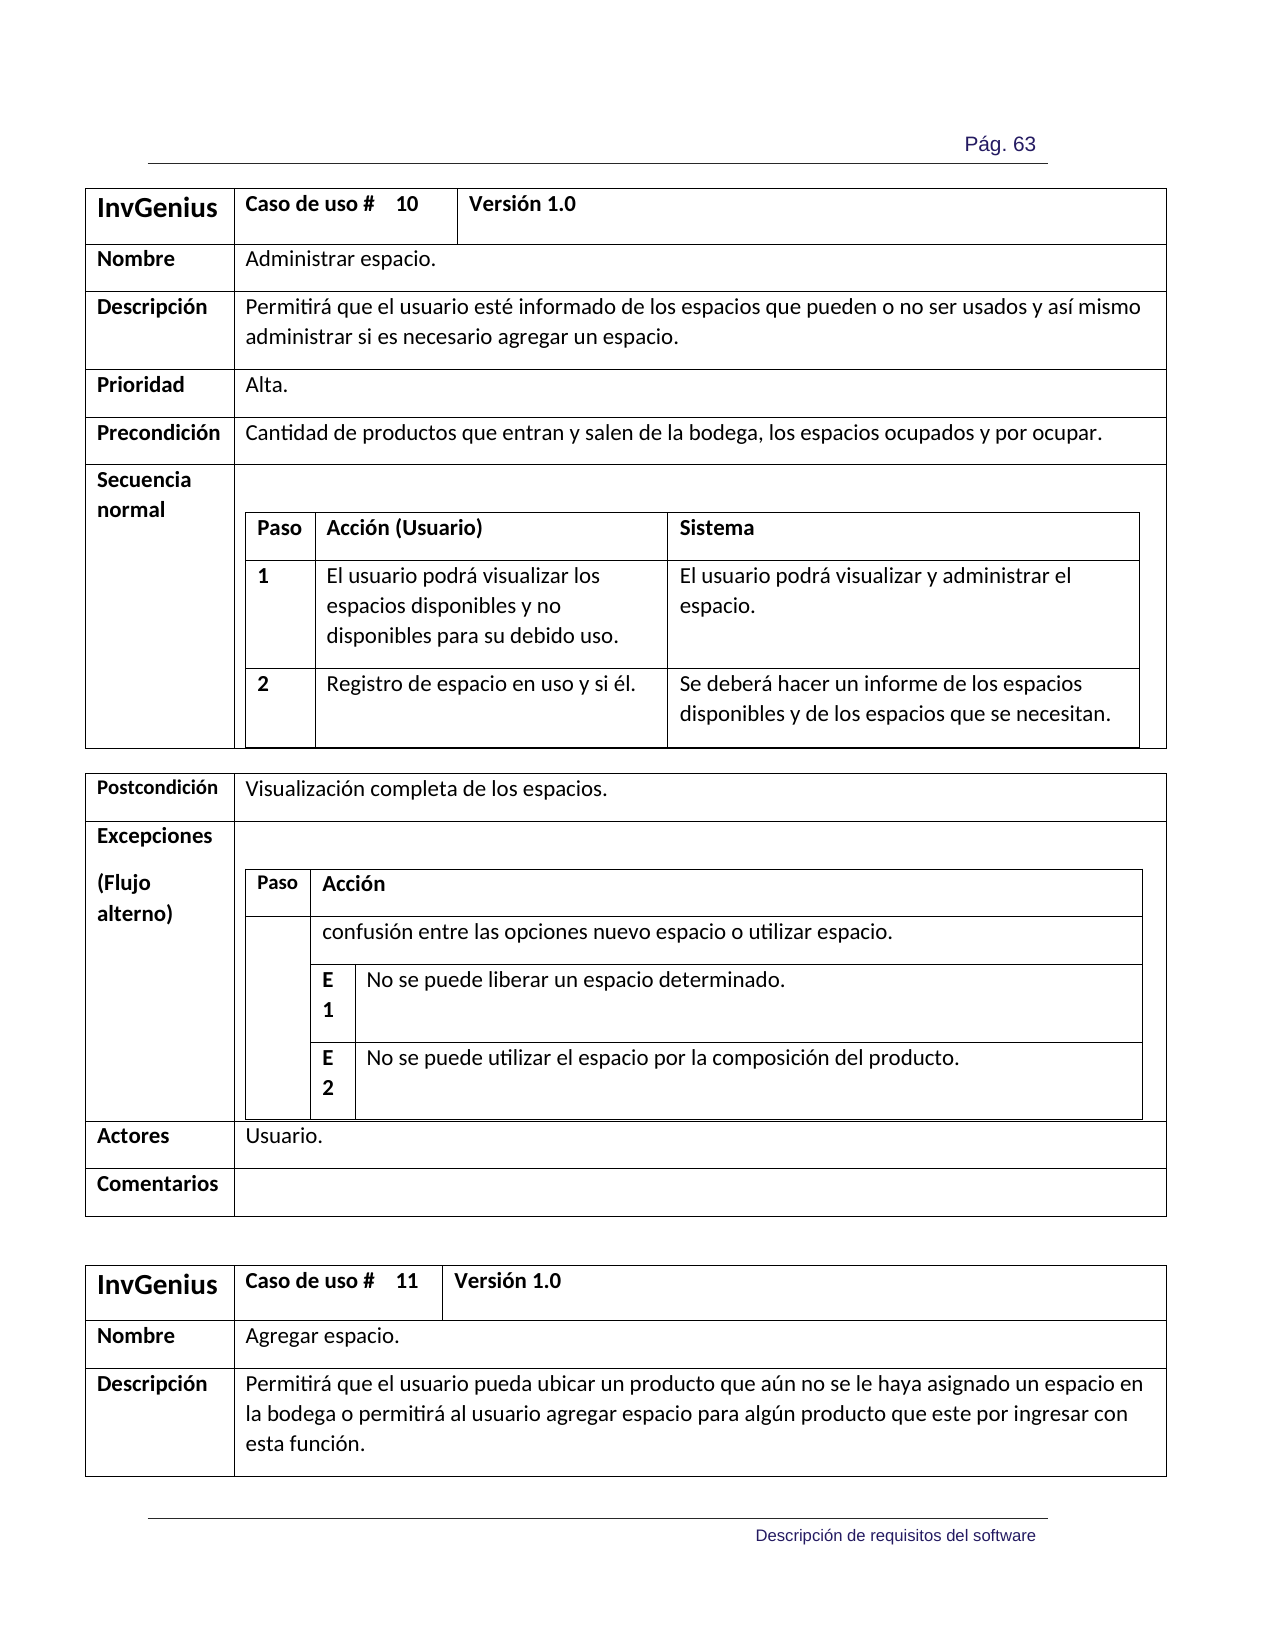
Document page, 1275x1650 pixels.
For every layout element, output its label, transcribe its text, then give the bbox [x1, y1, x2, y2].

table_cell Secuencia normal [86, 465, 234, 748]
table_header Caso de uso # 10 [235, 189, 457, 243]
table_header Versión 1.0 [443, 1266, 1166, 1320]
table_cell Comentarios [86, 1169, 234, 1216]
table_cell Excepciones (Flujo alterno) [86, 822, 234, 1121]
table_cell Prioridad [86, 370, 234, 417]
table_cell Nombre [86, 1321, 234, 1368]
table_cell Permitirá que el usuario pueda ubicar un producto que aún no se le haya asignado un espacio en la bodega o permitirá al usuario agregar espacio para algún producto que este por ingresar con esta función. [235, 1369, 1166, 1476]
table_header InvGenius [86, 1266, 234, 1320]
table_cell Administrar espacio. [235, 245, 1166, 291]
table_cell [235, 1169, 1166, 1216]
table_cell Actores [86, 1122, 234, 1168]
table_cell Descripción [86, 292, 234, 369]
table_header InvGenius [86, 189, 234, 243]
table_header Visualización completa de los espacios. [235, 774, 1166, 821]
table_cell Cantidad de productos que entran y salen de la bodega, los espacios ocupados y por ocupar. [235, 418, 1166, 464]
table_cell Descripción [86, 1369, 234, 1476]
table_cell Nombre [86, 245, 234, 291]
table_cell Usuario. [235, 1122, 1166, 1168]
table_cell Permitirá que el usuario esté informado de los espacios que pueden o no ser usados y así mismo administrar si es necesario agregar un espacio. [235, 292, 1166, 369]
table_cell Precondición [86, 418, 234, 464]
table_header Versión 1.0 [458, 189, 1166, 243]
table_header Caso de uso # 11 [235, 1266, 442, 1320]
table_cell [235, 465, 1166, 748]
table_cell [235, 822, 1166, 1121]
table_cell Alta. [235, 370, 1166, 417]
table_header Postcondición [86, 774, 234, 821]
table_cell Agregar espacio. [235, 1321, 1166, 1368]
